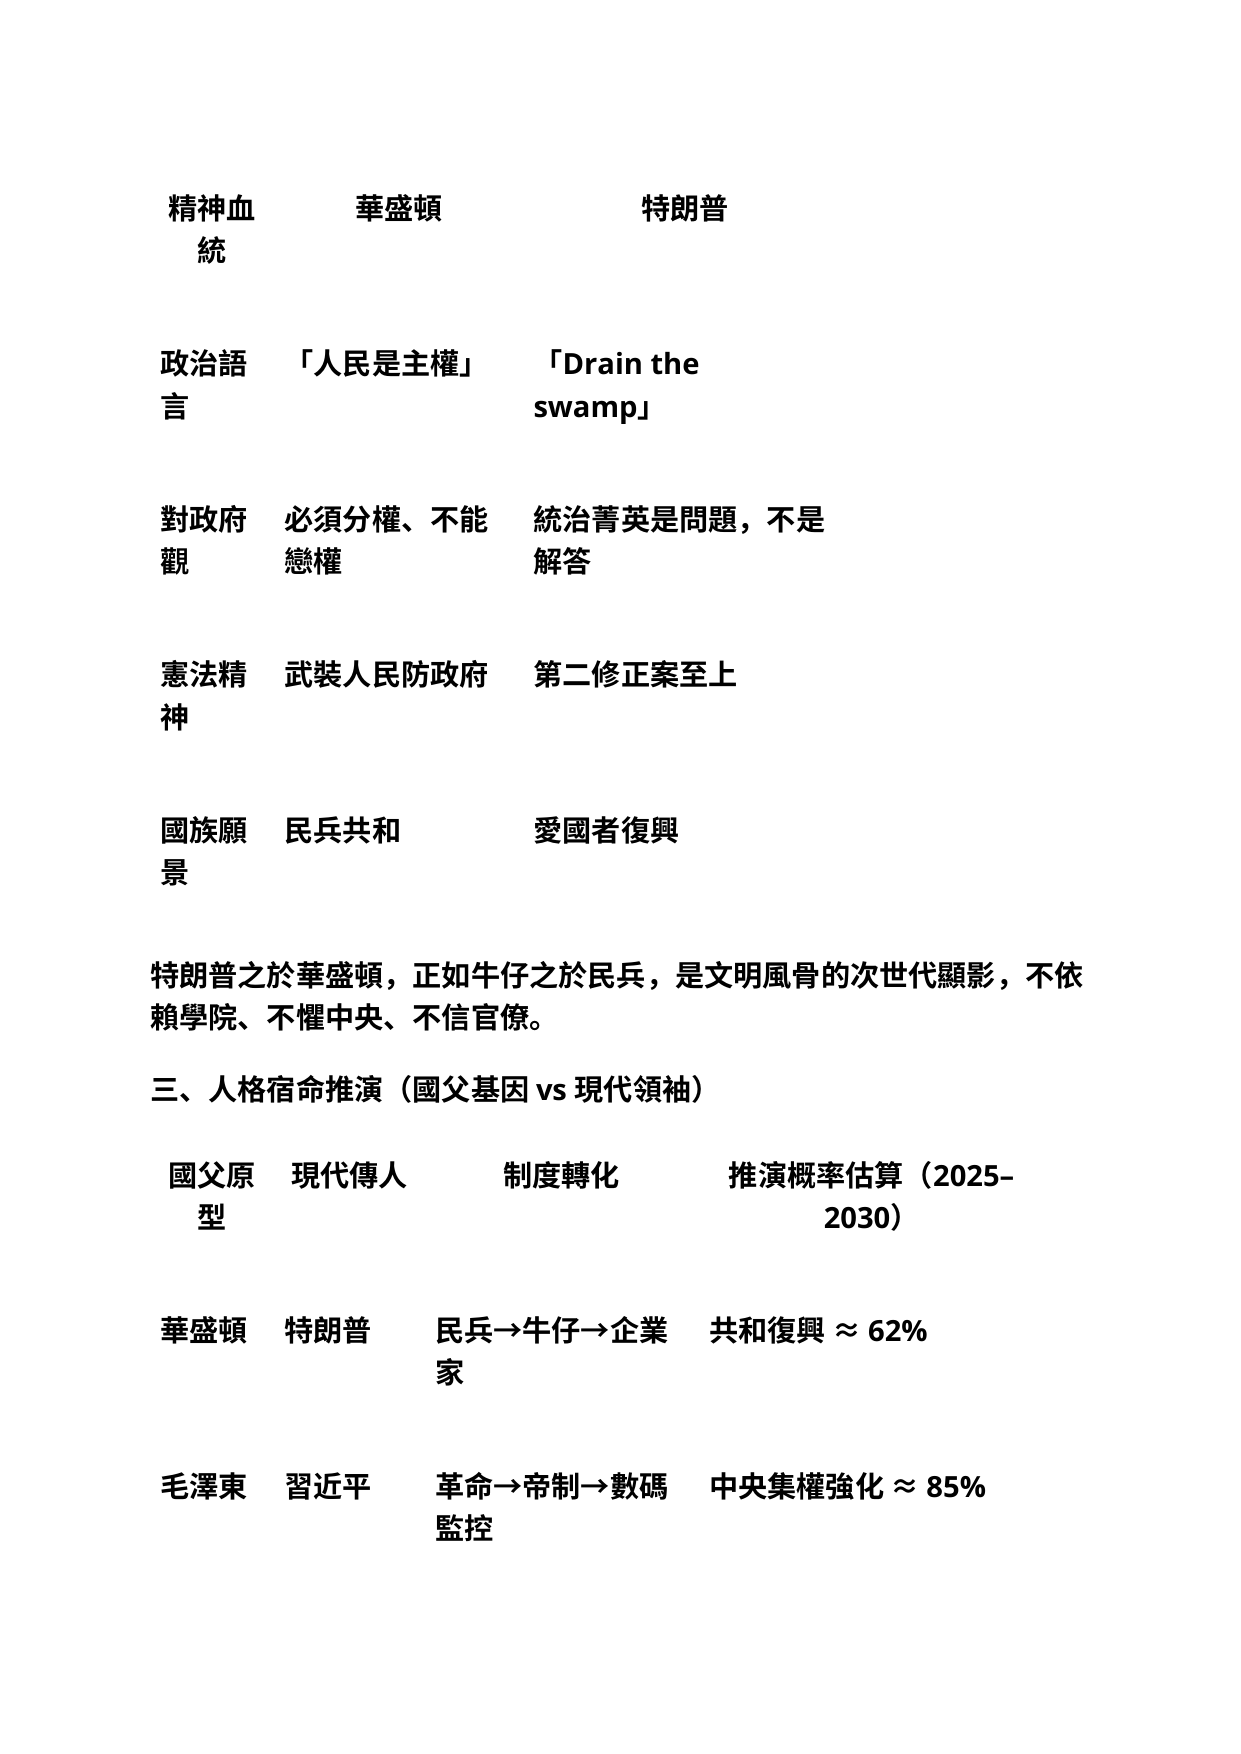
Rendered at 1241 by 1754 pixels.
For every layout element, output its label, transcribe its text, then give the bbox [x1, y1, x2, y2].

table_cell 愛國者復興 [523, 772, 847, 927]
table_cell 武裝人民防政府 [274, 616, 523, 772]
table_cell 革命→帝制→數碼監控 [424, 1428, 698, 1583]
table_header 推演概率估算（2025–2030） [699, 1117, 1044, 1272]
table_cell 共和復興 ≈ 62% [699, 1273, 1044, 1428]
table_header 制度轉化 [424, 1117, 698, 1272]
table_cell 華盛頓 [150, 1273, 274, 1428]
table_cell 特朗普 [274, 1273, 424, 1428]
table_cell 第二修正案至上 [523, 616, 847, 772]
table_cell 國族願景 [150, 772, 274, 927]
table_cell 必須分權、不能戀權 [274, 461, 523, 616]
table_cell 憲法精神 [150, 616, 274, 772]
table_header 特朗普 [523, 150, 847, 305]
table_cell 毛澤東 [150, 1428, 274, 1583]
table_cell 民兵→牛仔→企業家 [424, 1273, 698, 1428]
table_cell 統治菁英是問題，不是解答 [523, 461, 847, 616]
table_cell 政治語言 [150, 305, 274, 461]
table_cell 中央集權強化 ≈ 85% [699, 1428, 1044, 1583]
table_cell 對政府觀 [150, 461, 274, 616]
table_header 華盛頓 [274, 150, 523, 305]
text 特朗普之於華盛頓，正如牛仔之於民兵，是文明風骨的次世代顯影，不依賴學院、不懼中央、不信官僚。 [150, 952, 1090, 1037]
subtitle 三、人格宿命推演（國父基因 vs 現代領袖） [150, 1066, 1090, 1108]
table_header 國父原型 [150, 1117, 274, 1272]
table_cell 「Drain the swamp」 [523, 305, 847, 461]
table_cell 「人民是主權」 [274, 305, 523, 461]
table_header 現代傳人 [274, 1117, 424, 1272]
table_cell 習近平 [274, 1428, 424, 1583]
table_cell 民兵共和 [274, 772, 523, 927]
table_header 精神血統 [150, 150, 274, 305]
